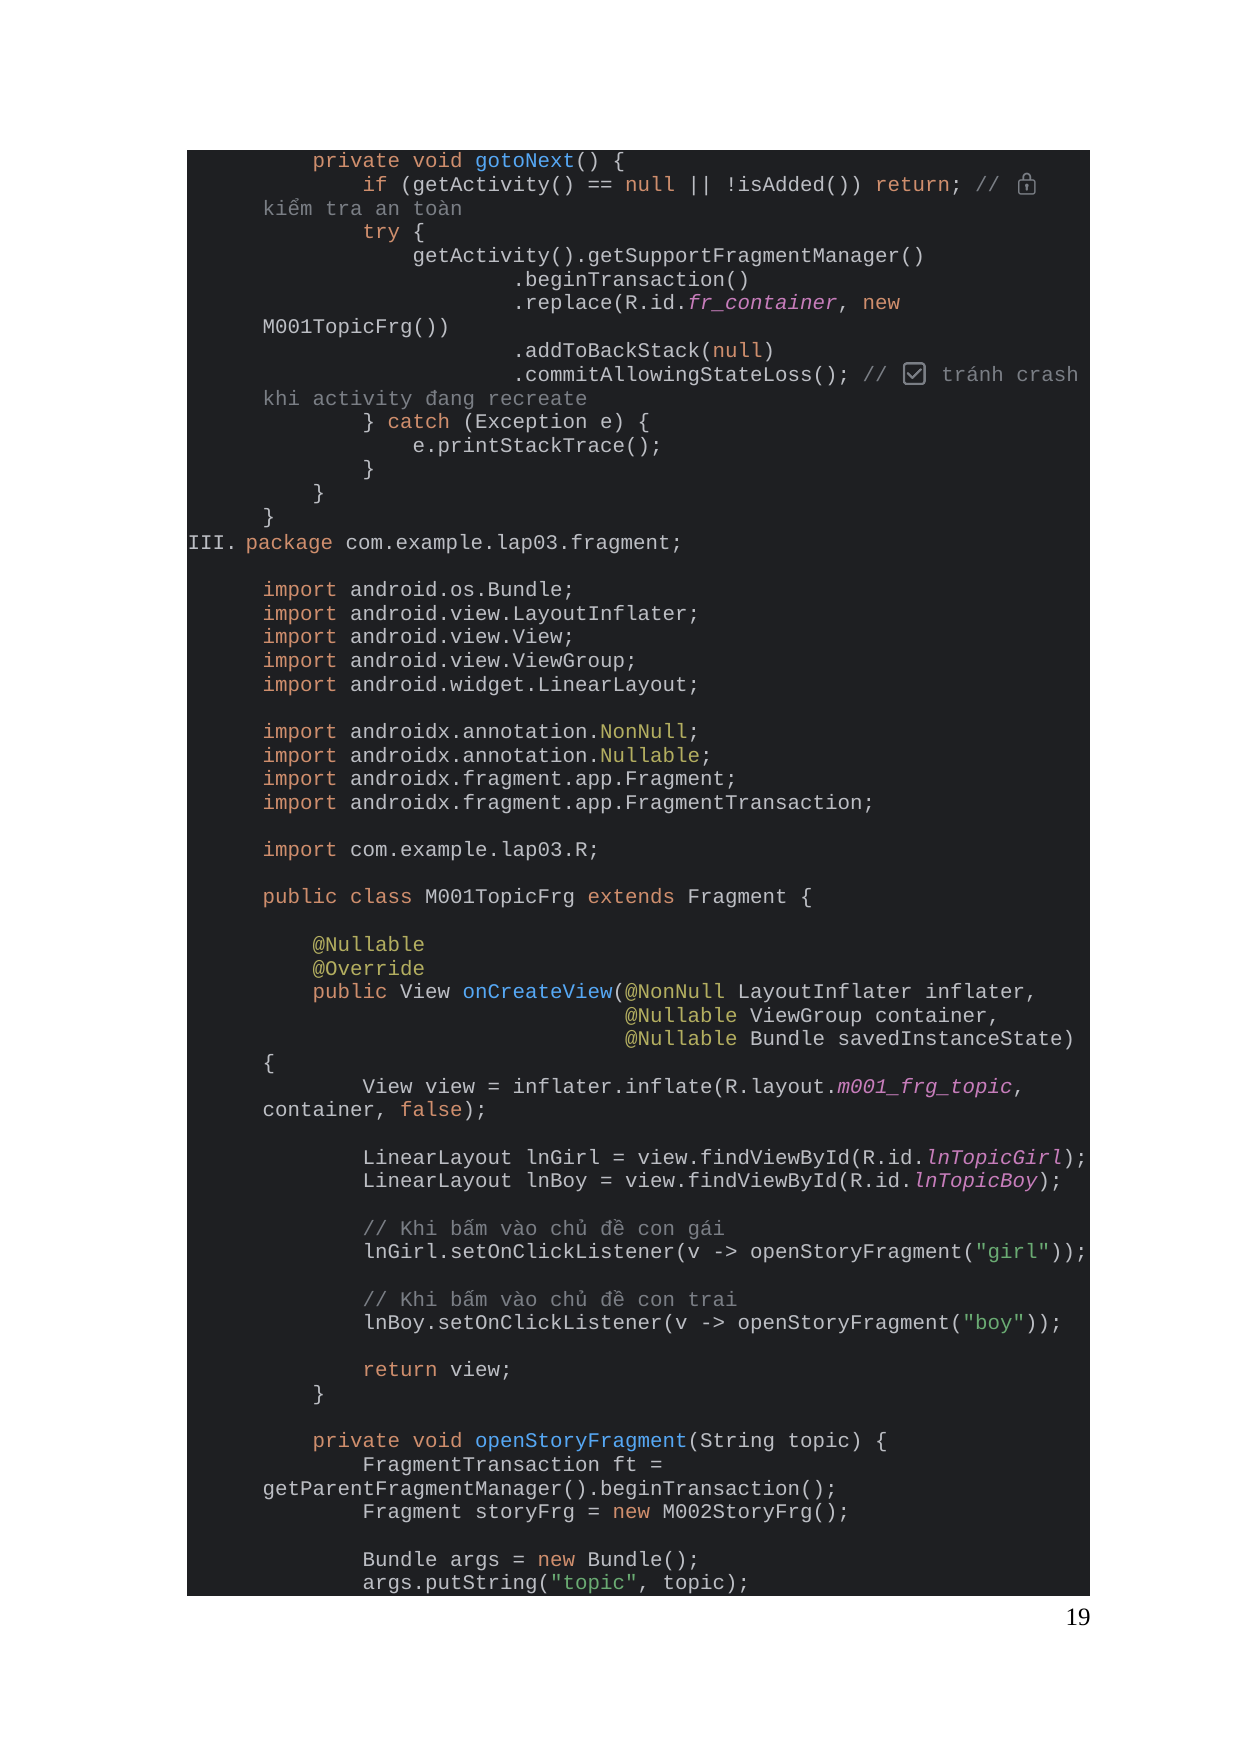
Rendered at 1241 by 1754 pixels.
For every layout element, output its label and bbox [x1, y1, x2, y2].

list [187, 532, 1090, 1596]
list [187, 150, 1090, 529]
